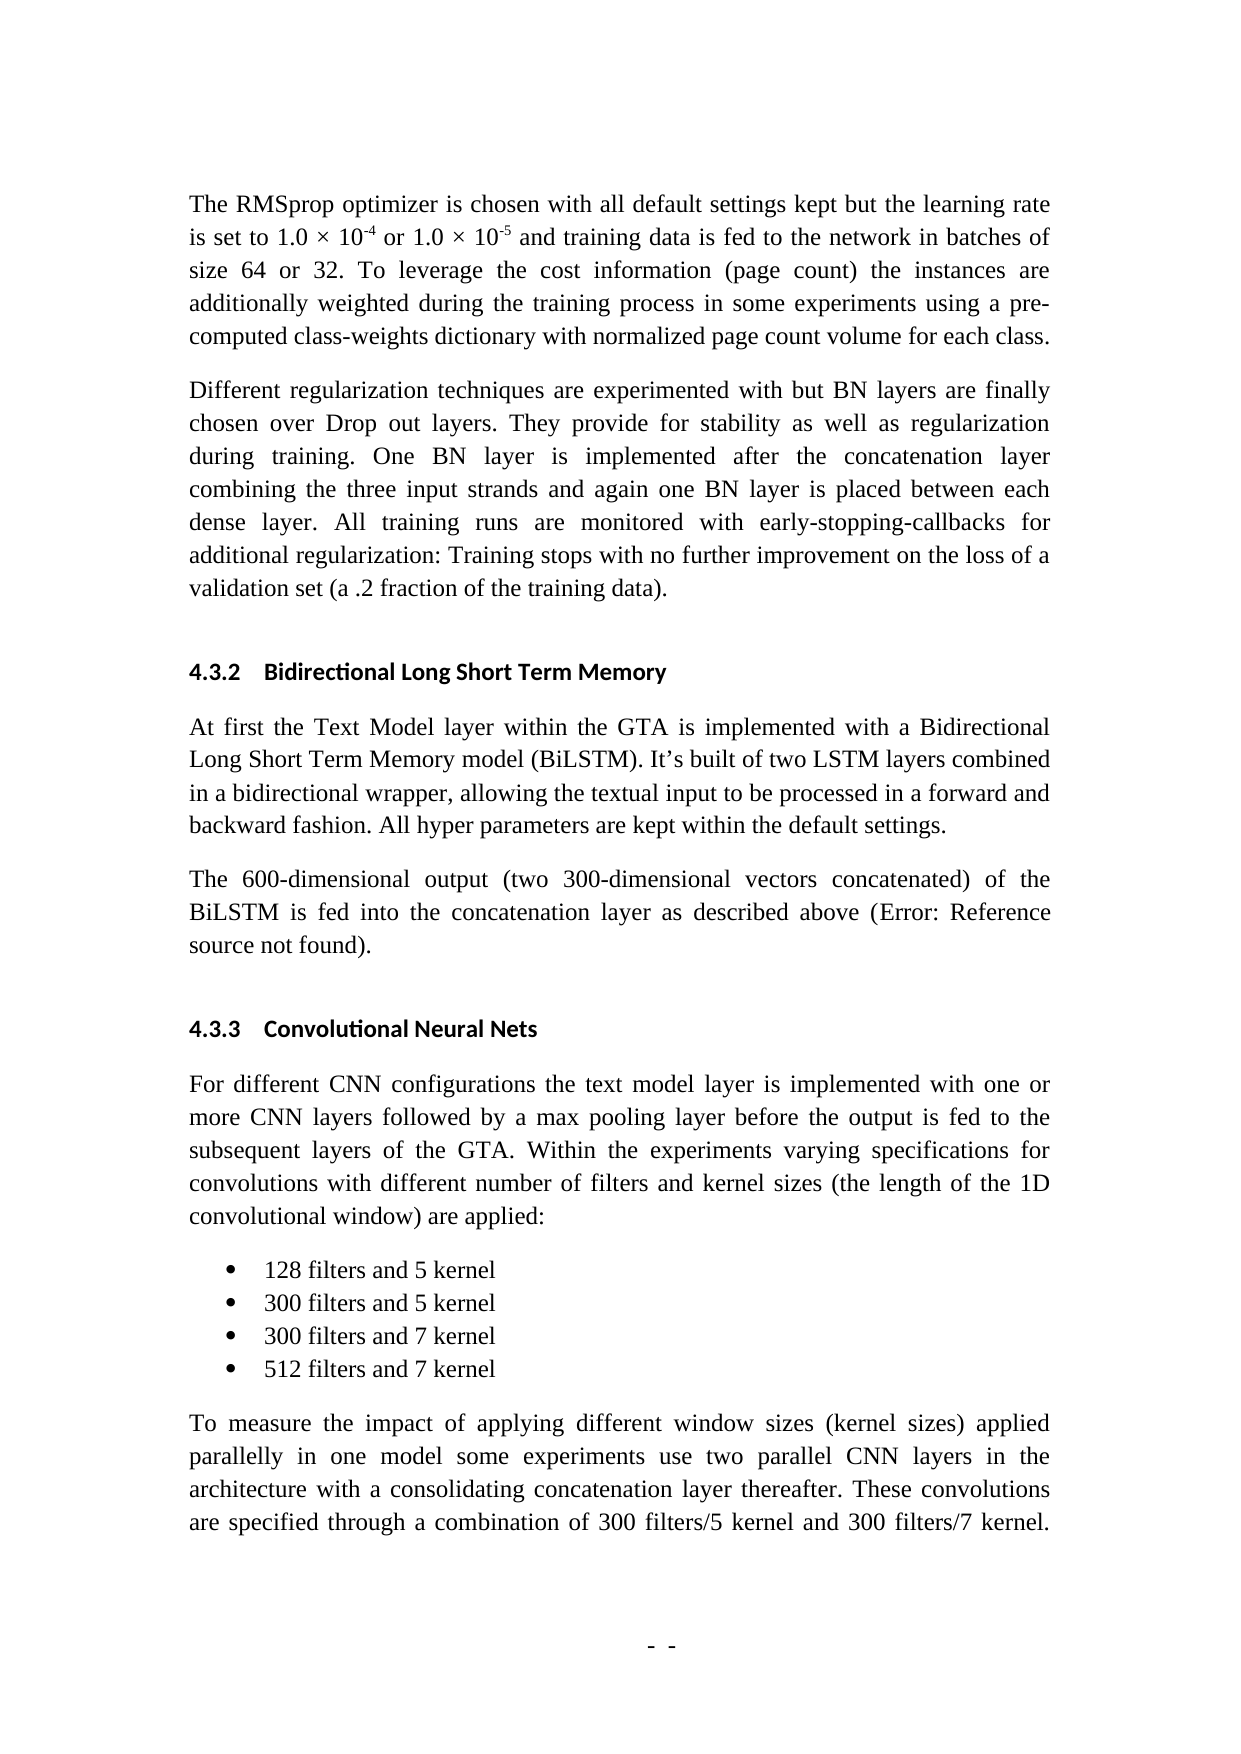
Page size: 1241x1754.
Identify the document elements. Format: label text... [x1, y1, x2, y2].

list 300 filters and 5 kernel [226, 1288, 1051, 1317]
subtitle Convolutional Neural Nets [189, 1013, 1051, 1044]
text The RMSprop optimizer is chosen with all default settings kept but the learning rate is set to 1.0 × 10-4 or 1.0 × 10-5 and training data is fed to the network in batches of size 64 or 32. To leverage the cost information (page count) the instances are additionally weighted during the training process in some experiments using a pre-computed class-weights dictionary with normalized page count volume for each class. [189, 189, 1051, 350]
list 300 filters and 7 kernel [226, 1321, 1051, 1350]
text For different CNN configurations the text model layer is implemented with one or more CNN layers followed by a max pooling layer before the output is fed to the subsequent layers of the GTA. Within the experiments varying specifications for convolutions with different number of filters and kernel sizes (the length of the 1D convolutional window) are applied: [189, 1069, 1051, 1230]
list 128 filters and 5 kernel [226, 1255, 1051, 1284]
list 512 filters and 7 kernel [226, 1354, 1051, 1383]
text At first the Text Model layer within the GTA is implemented with a Bidirectional Long Short Term Memory model (BiLSTM). It’s built of two LSTM layers combined in a bidirectional wrapper, allowing the textual input to be processed in a forward and backward fashion. All hyper parameters are kept within the default settings. [189, 712, 1051, 839]
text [189, 1408, 1051, 1536]
text Different regularization techniques are experimented with but BN layers are finally chosen over Drop out layers. They provide for stability as well as regularization during training. One BN layer is implemented after the concatenation layer combining the three input strands and again one BN layer is placed between each dense layer. All training runs are monitored with early-stopping-callbacks for additional regularization: Training stops with no further improvement on the loss of a validation set (a .2 fraction of the training data). [189, 375, 1051, 602]
subtitle Bidirectional Long Short Term Memory [189, 656, 1051, 687]
